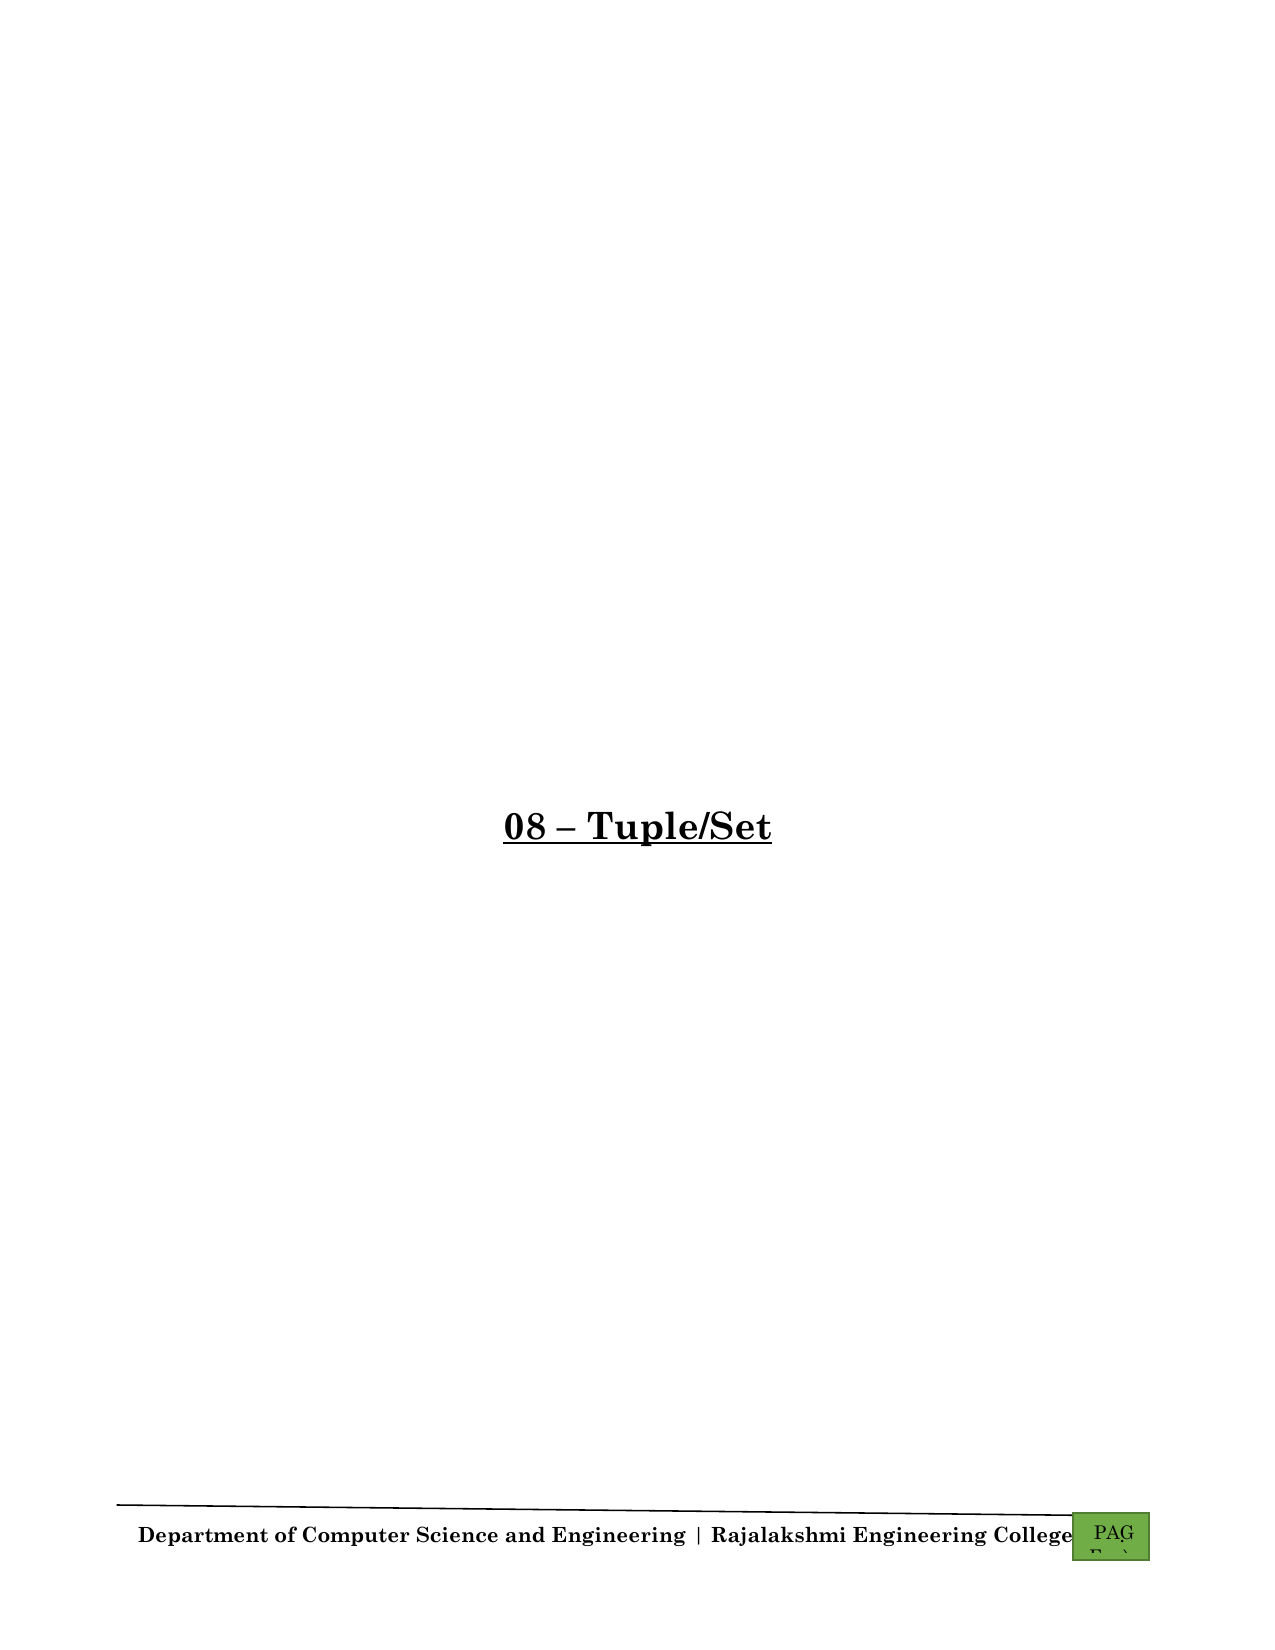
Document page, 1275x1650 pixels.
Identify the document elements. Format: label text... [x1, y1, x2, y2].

text 08 – Tuple/Set [150, 803, 1125, 848]
